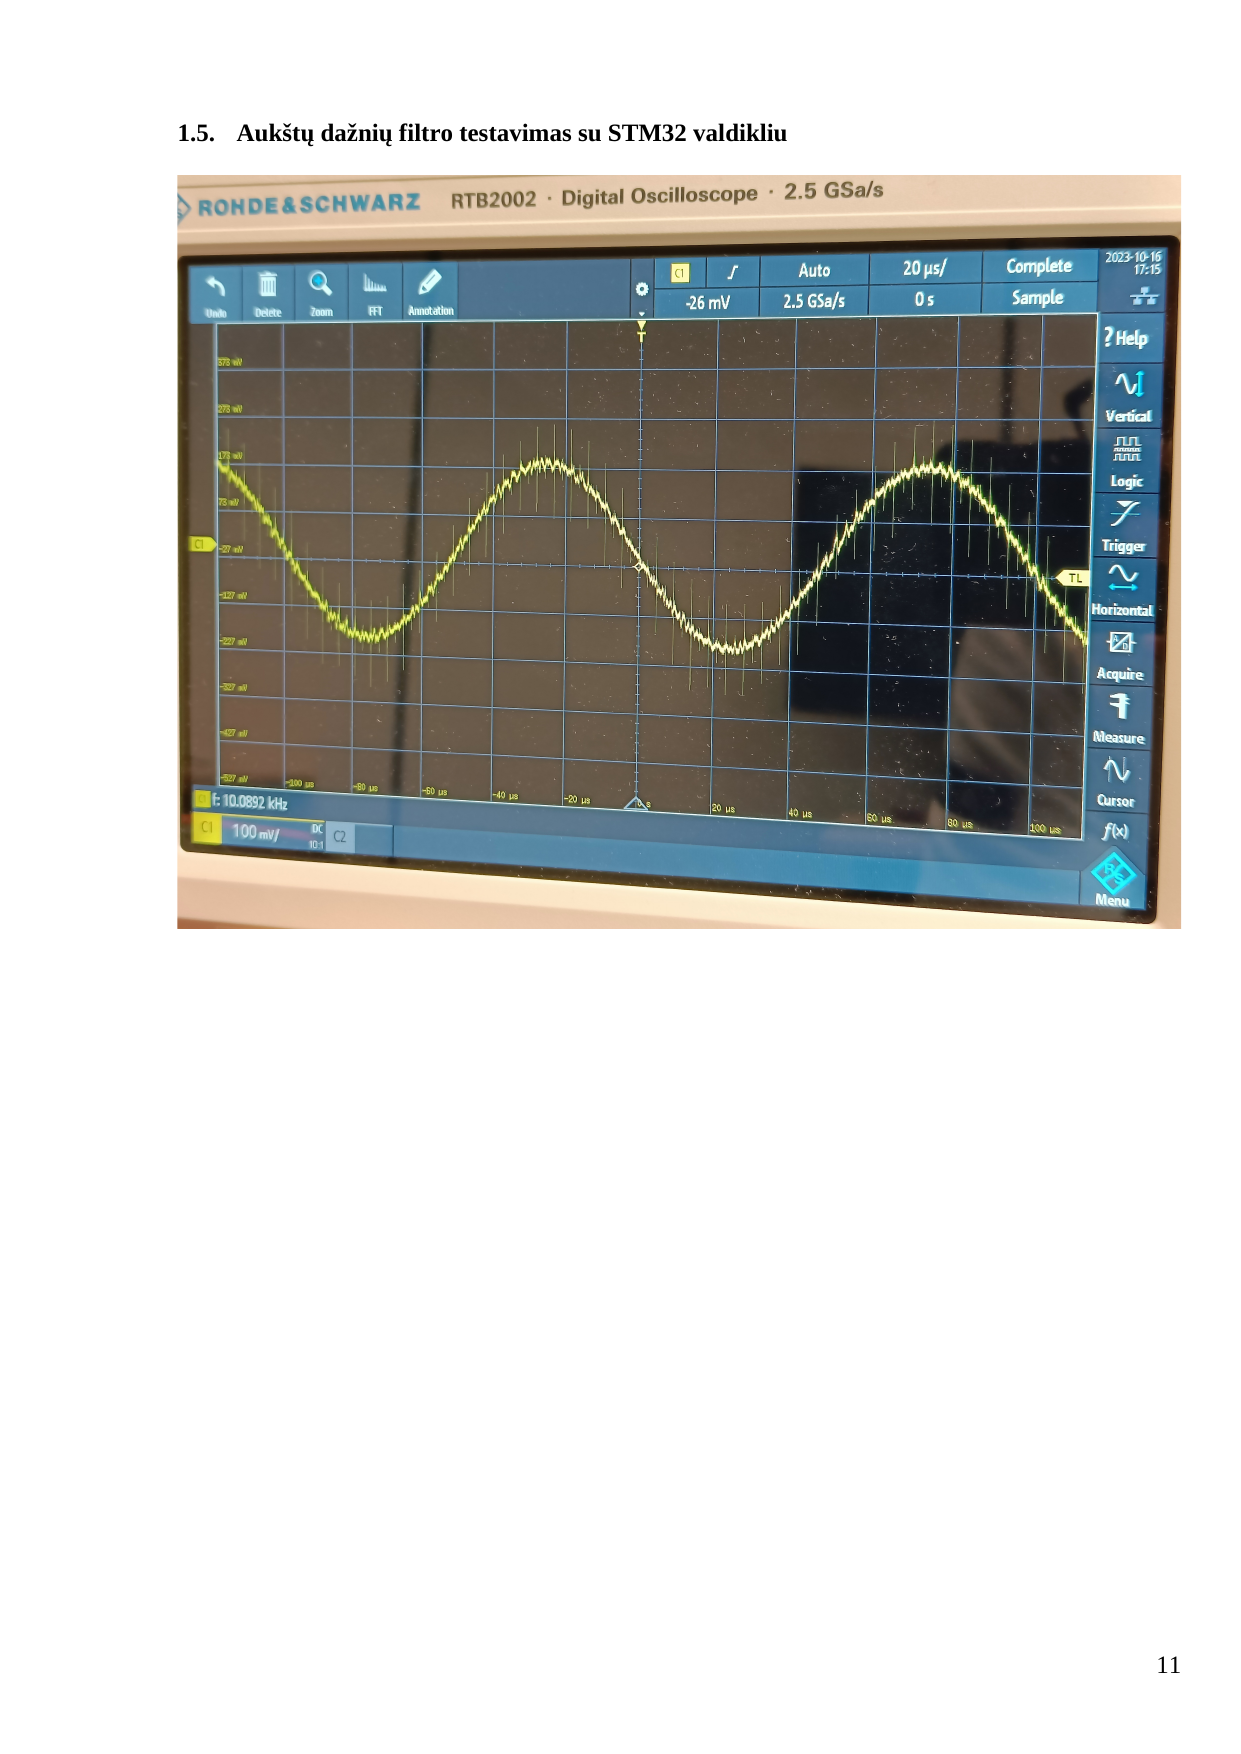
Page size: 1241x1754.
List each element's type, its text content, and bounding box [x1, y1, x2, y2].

subtitle Aukštų dažnių filtro testavimas su STM32 valdikliu [177, 118, 1181, 147]
picture [177, 175, 1182, 929]
